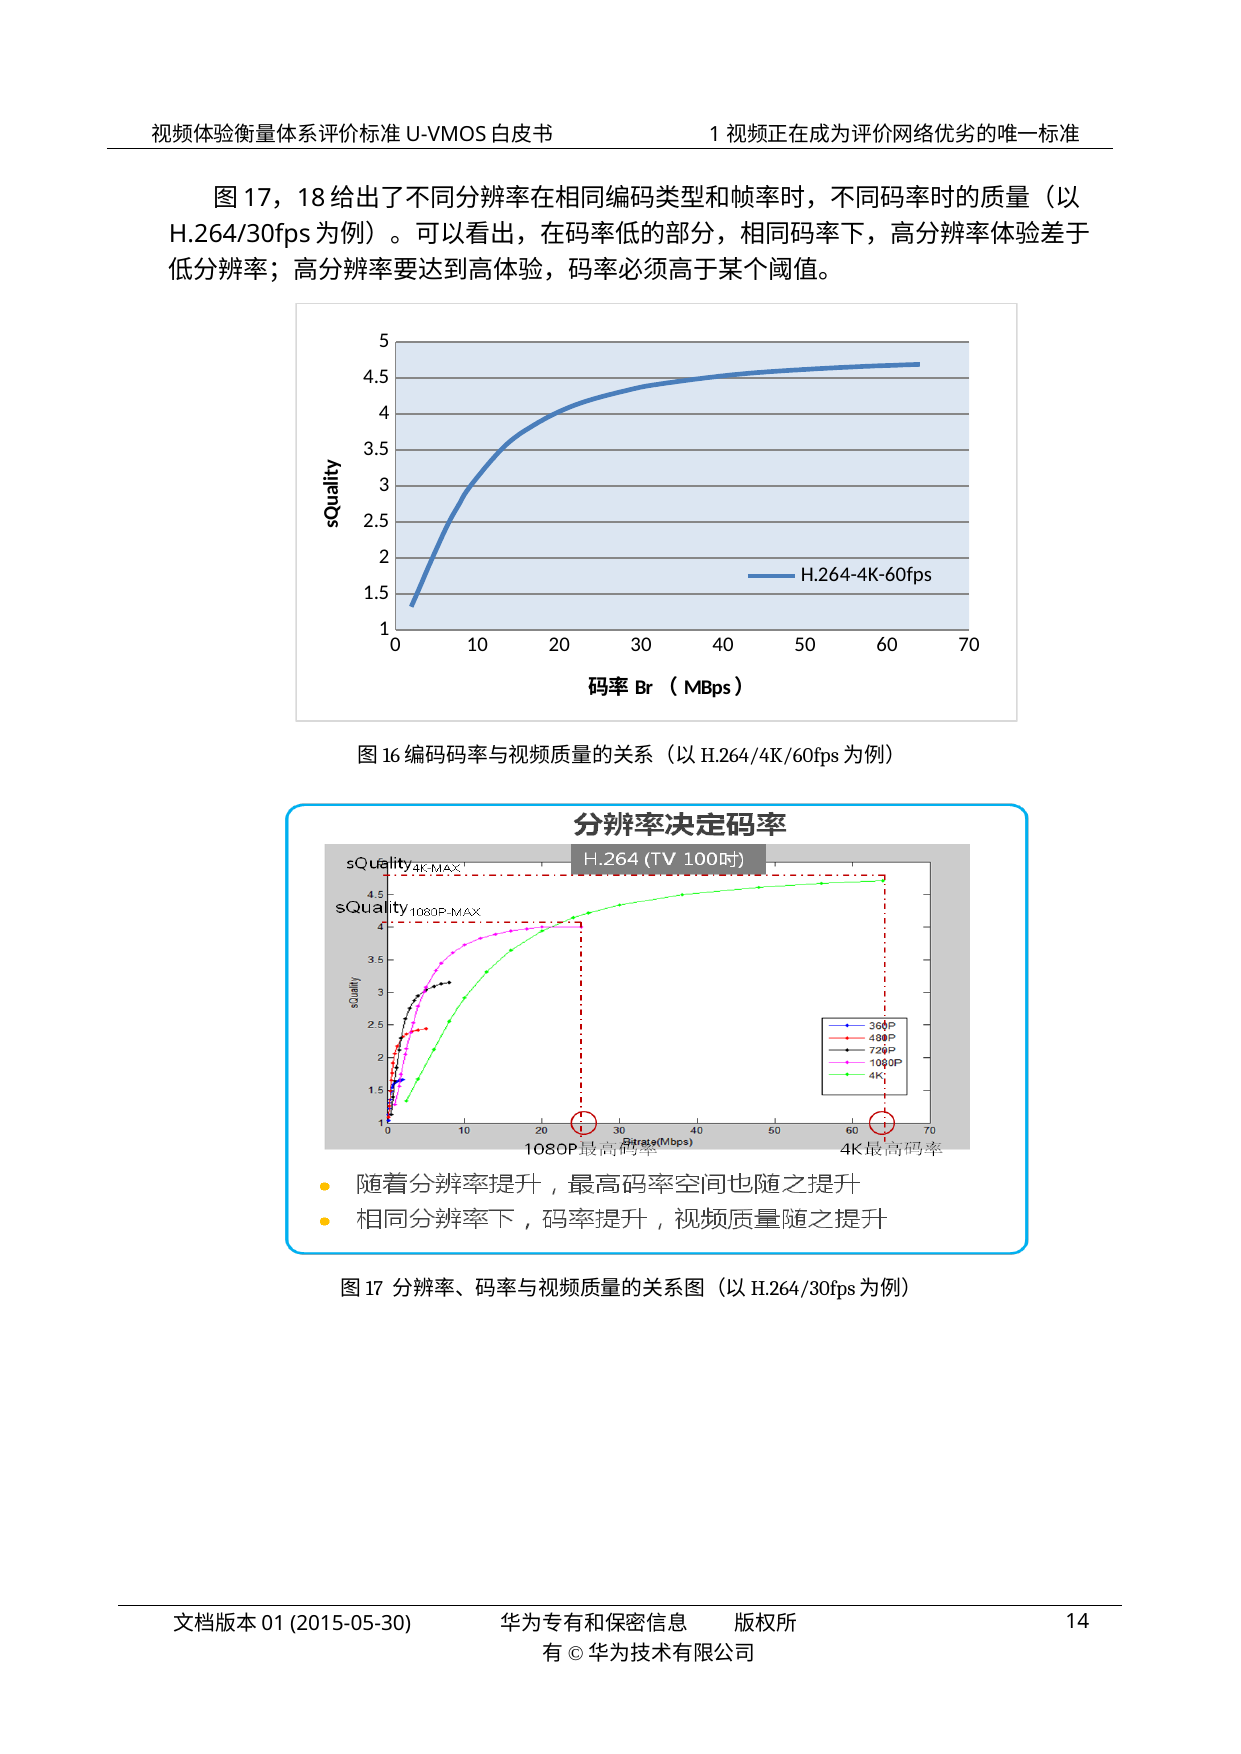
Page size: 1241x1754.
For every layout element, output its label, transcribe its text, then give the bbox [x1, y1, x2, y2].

picture [1017, 1245, 1029, 1255]
text 图17，18给出了不同分辨率在相同编码类型和帧率时，不同码率时的质量（以H.264/30fps为例）。可以看出，在码率低的部分，相同码率下，高分辨率体验差于低分辨率；高分辨率要达到高体验，码率必须高于某个阈值。 [169, 177, 1100, 286]
text 图17 分辨率、码率与视频质量的关系图（以H.264/30fps为例） [118, 1272, 1100, 1302]
picture [284, 800, 1029, 1255]
text 图 16 编码码率与视频质量的关系（以H.264/4K/60fps为例） [118, 739, 1100, 769]
picture [289, 807, 1025, 1252]
